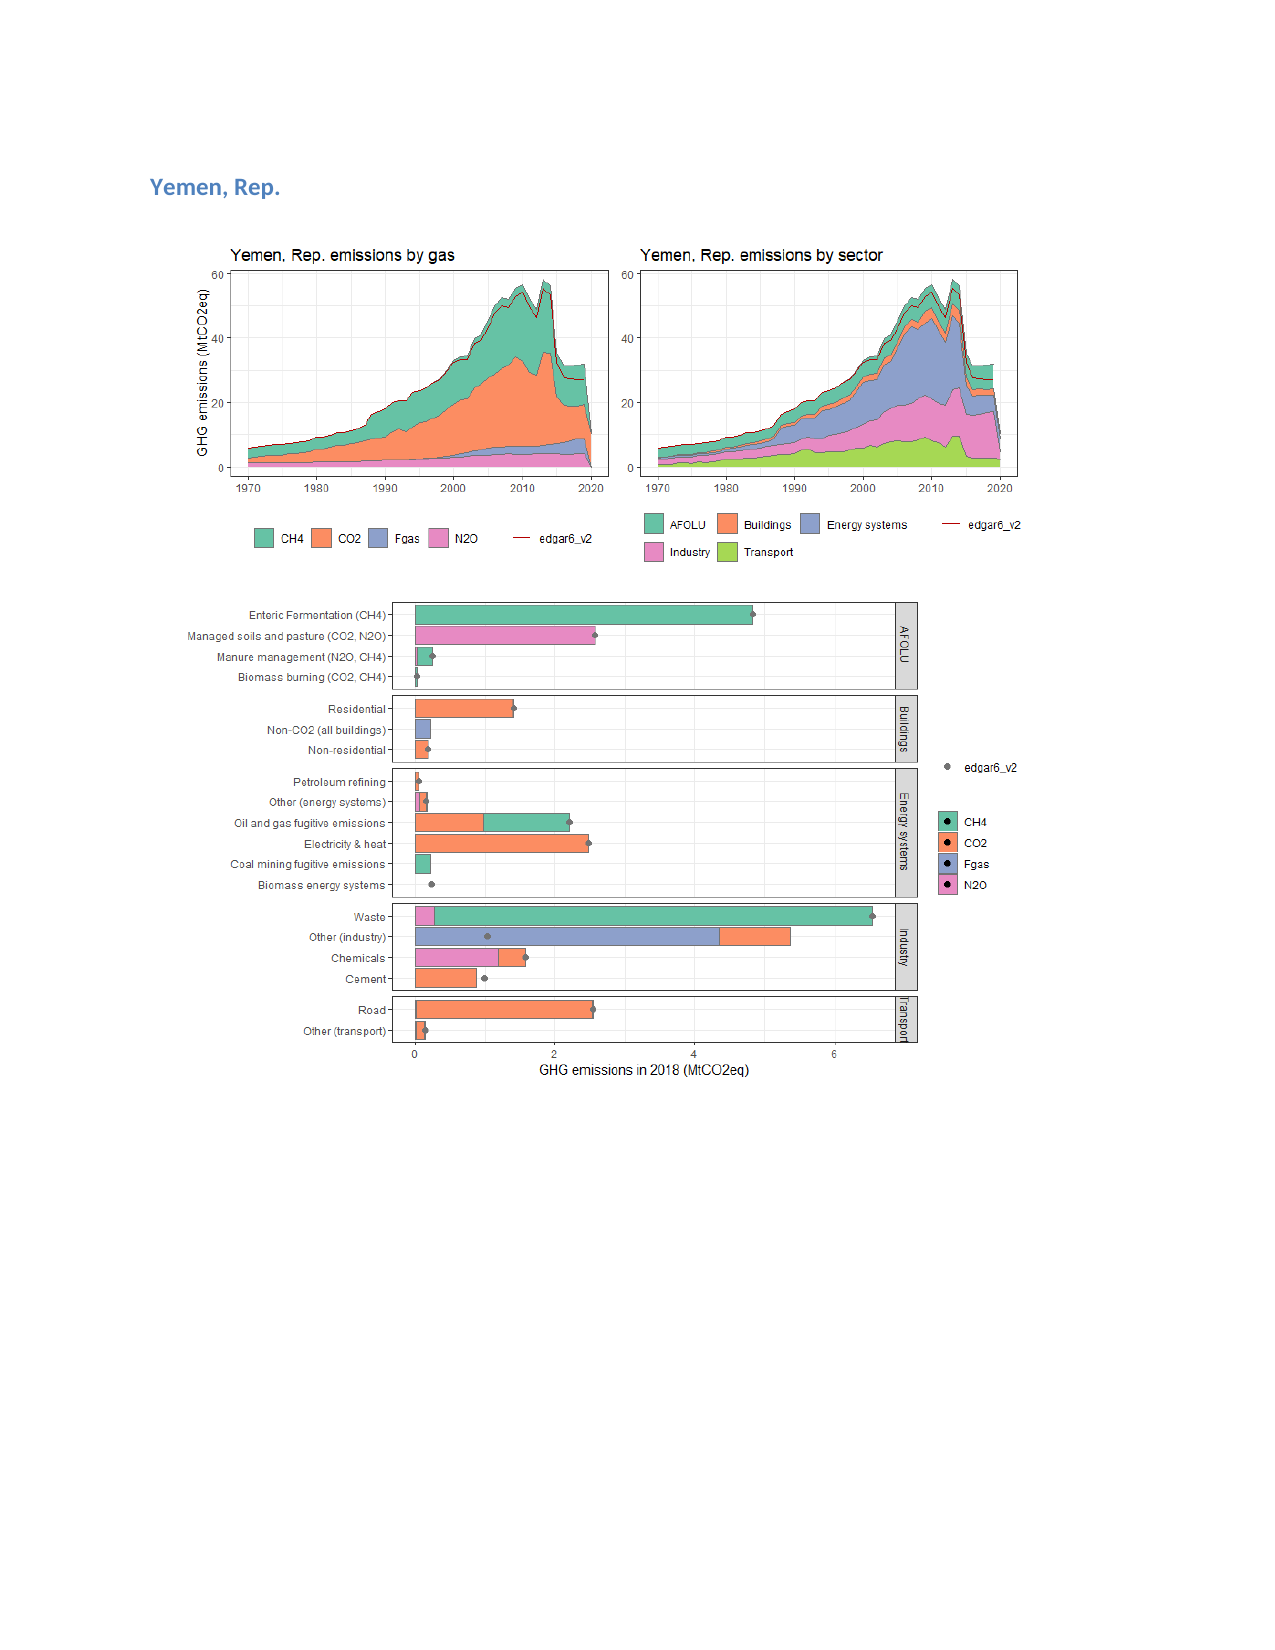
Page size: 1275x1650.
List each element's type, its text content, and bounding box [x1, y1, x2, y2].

subtitle Yemen, Rep. [150, 171, 1125, 201]
picture [168, 220, 1044, 1096]
